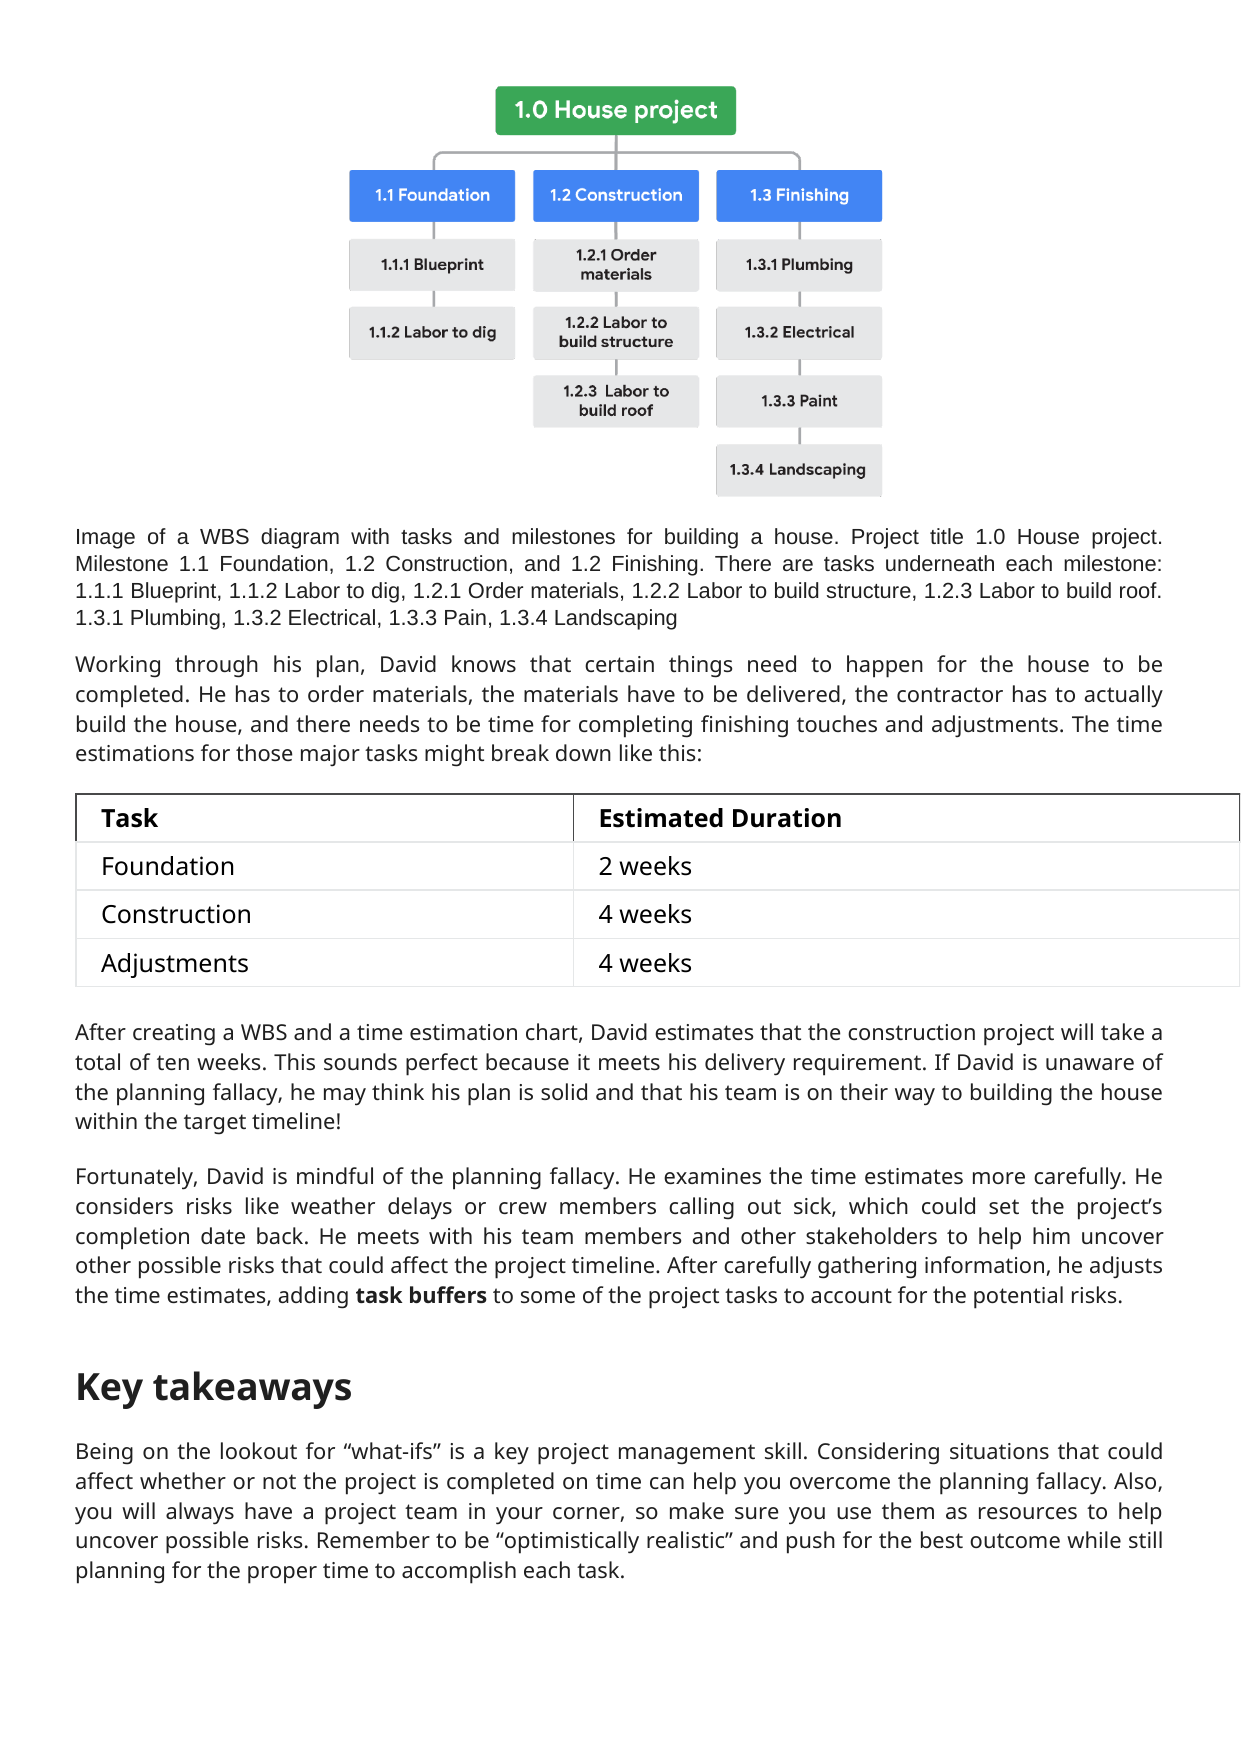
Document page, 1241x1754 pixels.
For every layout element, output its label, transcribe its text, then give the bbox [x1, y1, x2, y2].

text Fortunately, David is mindful of the planning fallacy. He examines the time estimates more carefully. He considers risks like weather delays or crew members calling out sick, which could set the project’s completion date back. He meets with his team members and other stakeholders to help him uncover other possible risks that could affect the project timeline. After carefully gathering information, he adjusts the time estimates, adding task buffers to some of the project tasks to account for the potential risks. [75, 1161, 1165, 1310]
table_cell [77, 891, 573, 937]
text Working through his plan, David knows that certain things need to happen for the house to be completed. He has to order materials, the materials have to be delivered, the contractor has to actually build the house, and there needs to be time for completing finishing touches and adjustments. The time estimations for those major tasks might break down like this: [75, 649, 1165, 768]
subtitle Key takeaways [75, 1360, 1165, 1411]
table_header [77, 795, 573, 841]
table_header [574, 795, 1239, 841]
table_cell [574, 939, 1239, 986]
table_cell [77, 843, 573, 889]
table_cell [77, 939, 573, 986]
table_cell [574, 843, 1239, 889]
text Being on the lookout for “what-ifs” is a key project management skill. Considering situations that could affect whether or not the project is completed on time can help you overcome the planning fallacy. Also, you will always have a project team in your corner, so make sure you use them as resources to help uncover possible risks. Remember to be “optimistically realistic” and push for the best outcome while still planning for the proper time to accomplish each task. [75, 1436, 1165, 1585]
text After creating a WBS and a time estimation chart, David estimates that the construction project will take a total of ten weeks. This sounds perfect because it meets his delivery requirement. If David is unaware of the planning fallacy, he may think his plan is solid and that his team is on their way to building the house within the target timeline! [75, 987, 1165, 1136]
picture [280, 75, 961, 505]
text Image of a WBS diagram with tasks and milestones for building a house. Project title 1.0 House project. Milestone 1.1 Foundation, 1.2 Construction, and 1.2 Finishing. There are tasks underneath each milestone: 1.1.1 Blueprint, 1.1.2 Labor to dig, 1.2.1 Order materials, 1.2.2 Labor to build structure, 1.2.3 Labor to build roof. 1.3.1 Plumbing, 1.3.2 Electrical, 1.3.3 Pain, 1.3.4 Landscaping [75, 523, 1165, 630]
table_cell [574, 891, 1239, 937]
